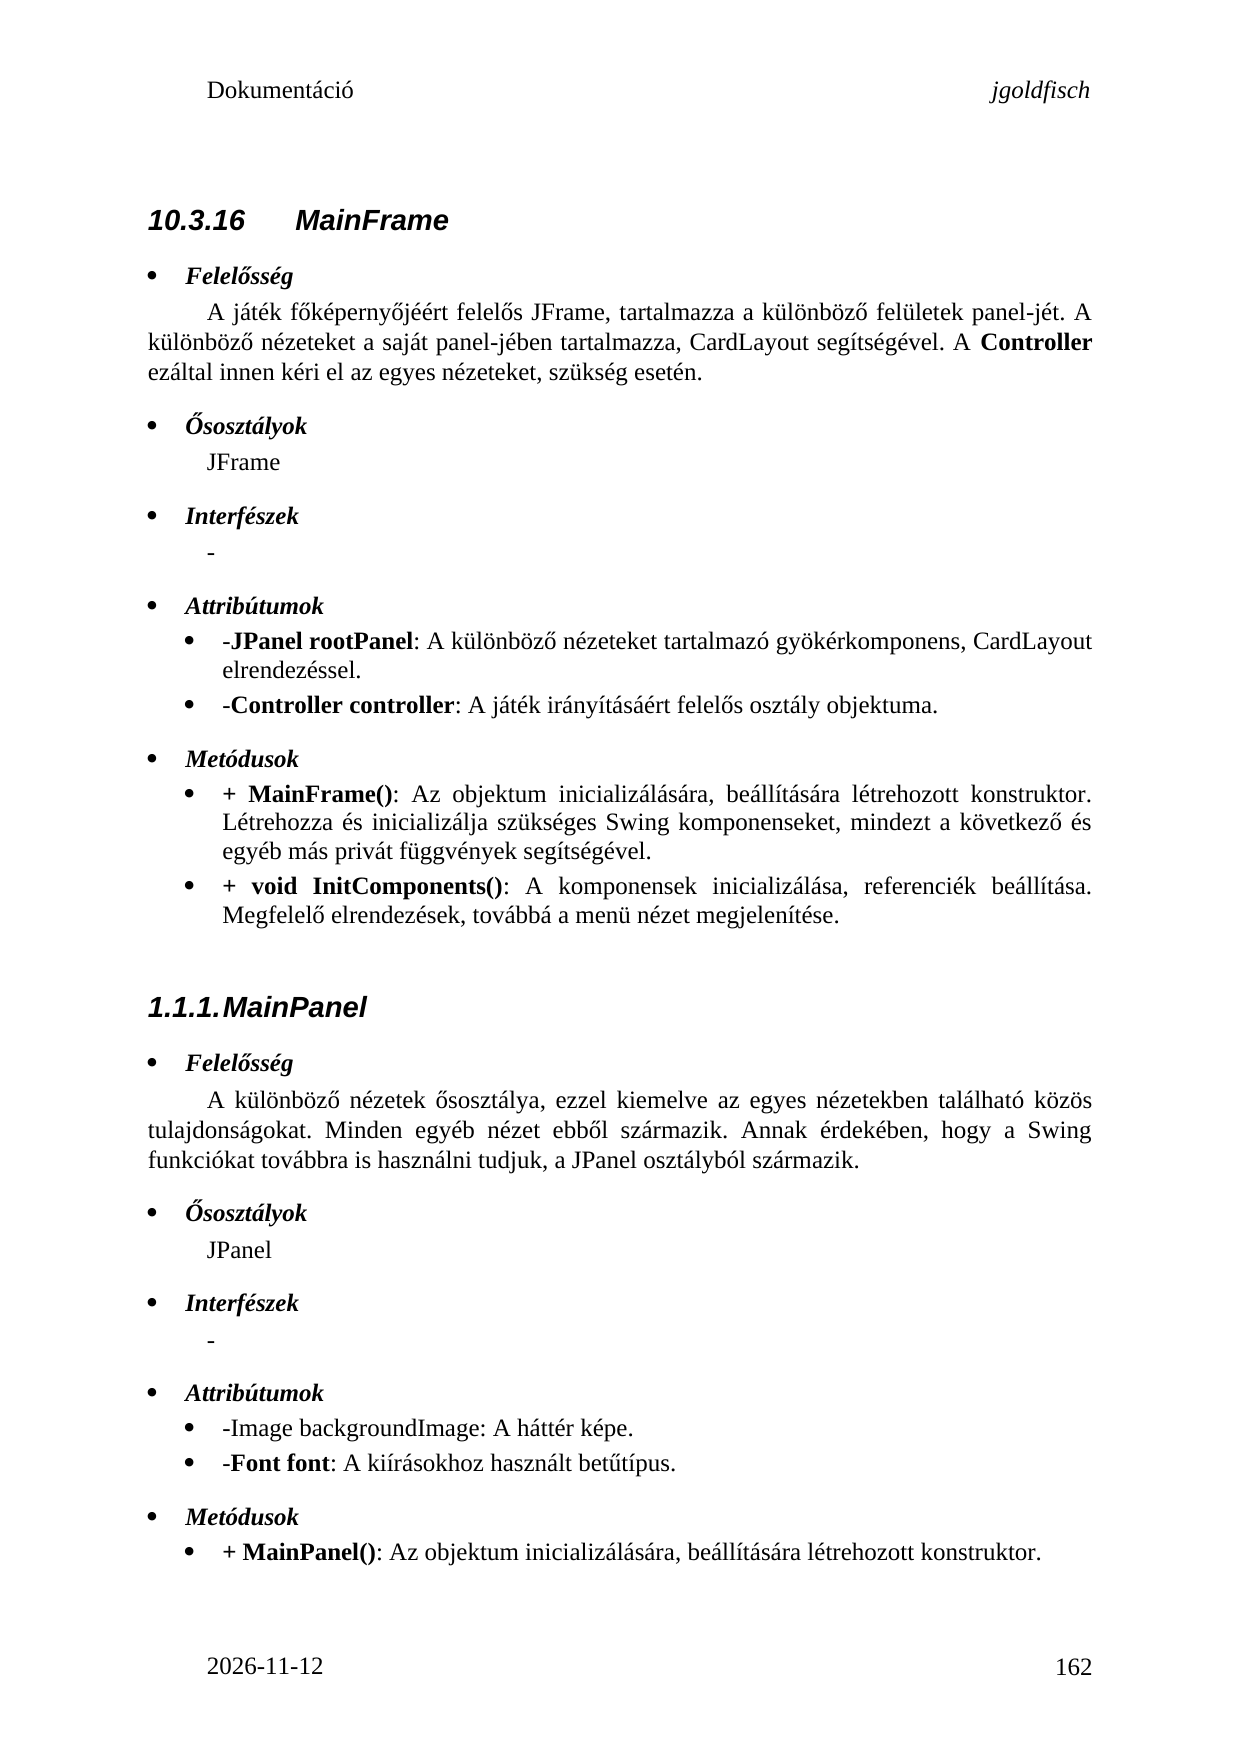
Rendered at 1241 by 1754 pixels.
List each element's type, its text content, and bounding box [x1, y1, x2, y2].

subtitle MainFrame [148, 203, 1093, 236]
text Metódusok [148, 1502, 1093, 1531]
text Attribútumok [148, 1378, 1093, 1407]
text Felelősség [148, 1048, 1093, 1077]
text Felelősség [148, 261, 1093, 290]
text Interfészek [148, 501, 1093, 530]
text + MainFrame(): Az objektum inicializálására, beállítására létrehozott konstruktor. Létrehozza és inicializálja szükséges Swing komponenseket, mindezt a következő és egyéb más privát függvények segítségével. [185, 779, 1093, 865]
text JPanel [148, 1233, 1093, 1263]
text Ősosztályok [148, 1198, 1093, 1227]
text - [148, 536, 1093, 566]
subtitle MainPanel [148, 990, 1093, 1023]
text -Image backgroundImage: A háttér képe. [185, 1413, 1093, 1442]
text -Controller controller: A játék irányításáért felelős osztály objektuma. [185, 690, 1093, 719]
text -JPanel rootPanel: A különböző nézeteket tartalmazó gyökérkomponens, CardLayout elrendezéssel. [185, 626, 1093, 684]
text A különböző nézetek ősosztálya, ezzel kiemelve az egyes nézetekben található közös tulajdonságokat. Minden egyéb nézet ebből származik. Annak érdekében, hogy a Swing funkciókat továbbra is használni tudjuk, a JPanel osztályból származik. [148, 1083, 1093, 1173]
text Metódusok [148, 744, 1093, 772]
text Attribútumok [148, 591, 1093, 620]
text -Font font: A kiírásokhoz használt betűtípus. [185, 1448, 1093, 1477]
text + void InitComponents(): A komponensek inicializálása, referenciék beállítása. Megfelelő elrendezések, továbbá a menü nézet megjelenítése. [185, 871, 1093, 929]
text A játék főképernyőjéért felelős JFrame, tartalmazza a különböző felületek panel-jét. A különböző nézeteket a saját panel-jében tartalmazza, CardLayout segítségével. A Controller ezáltal innen kéri el az egyes nézeteket, szükség esetén. [148, 296, 1093, 386]
text Ősosztályok [148, 411, 1093, 440]
text + MainPanel(): Az objektum inicializálására, beállítására létrehozott konstruktor. [185, 1537, 1093, 1566]
text - [148, 1323, 1093, 1353]
text JFrame [148, 446, 1093, 476]
text Interfészek [148, 1288, 1093, 1317]
